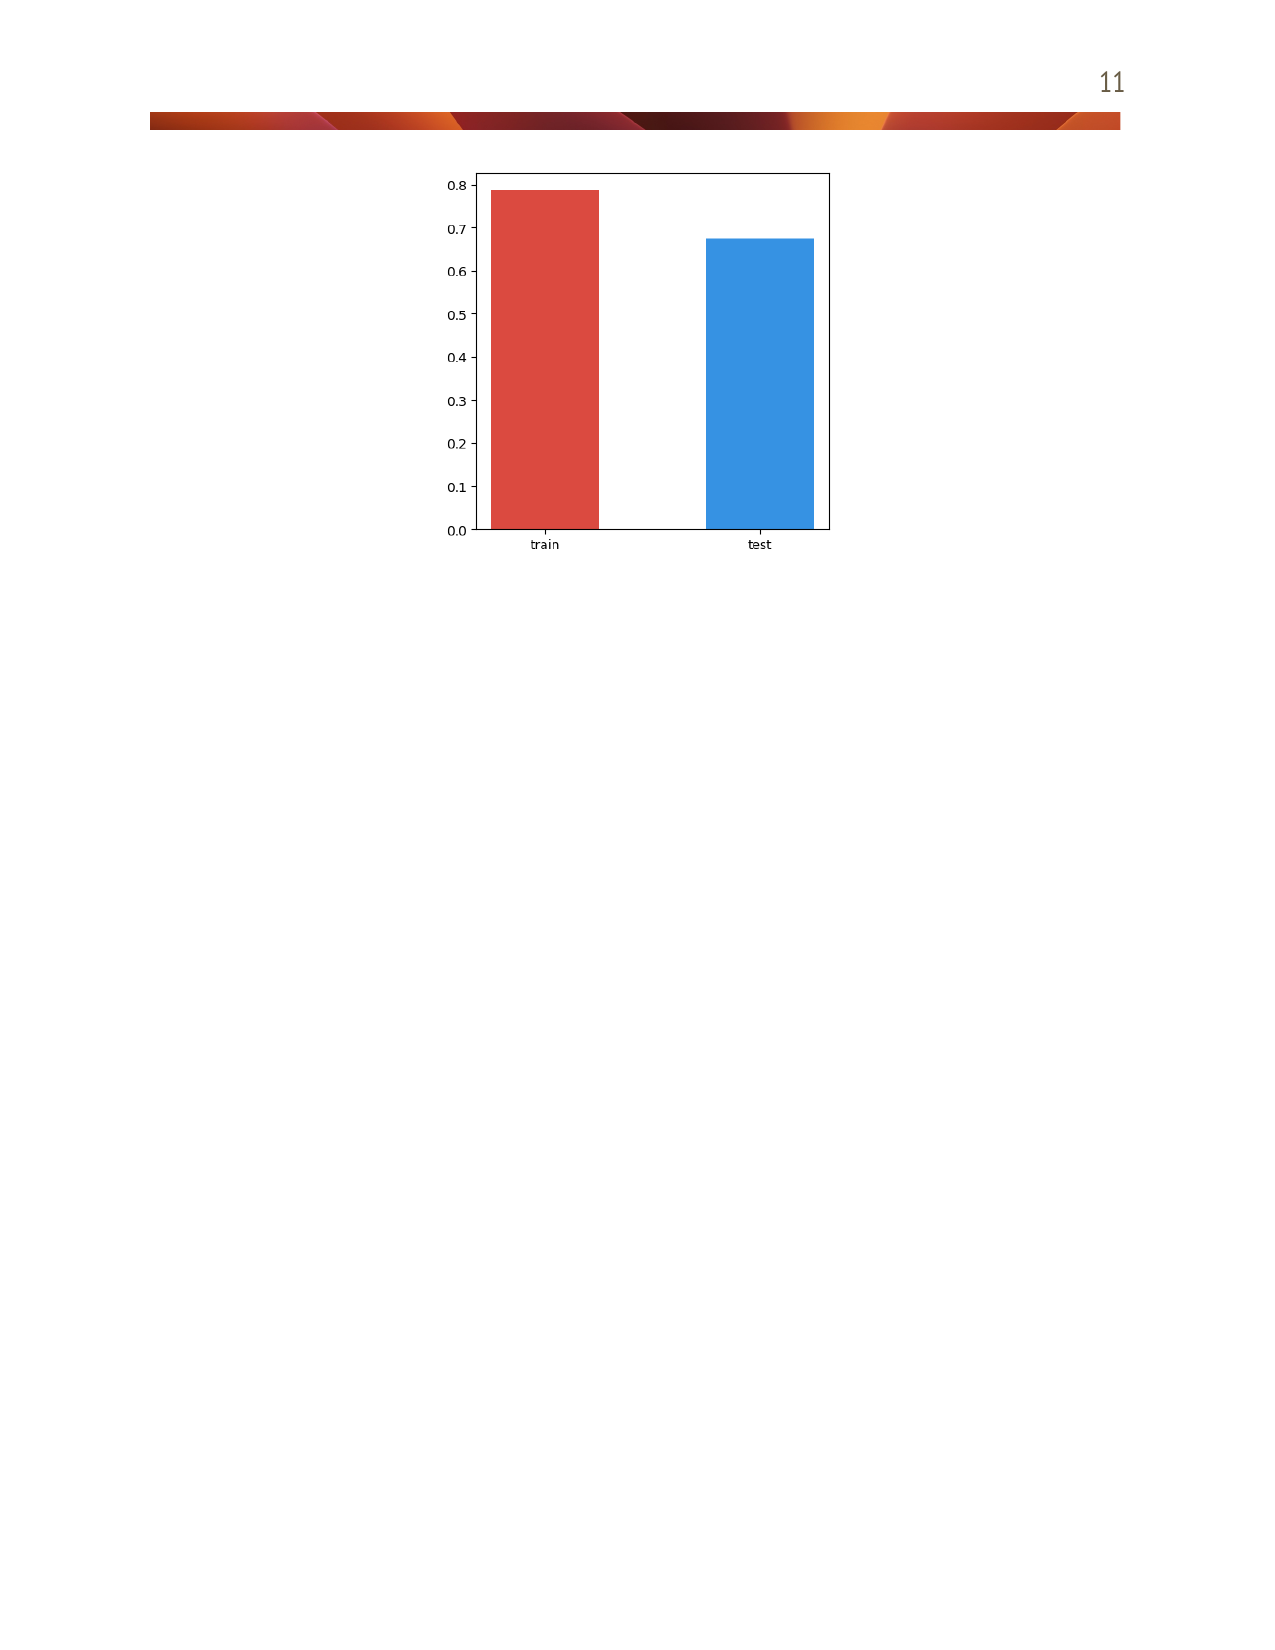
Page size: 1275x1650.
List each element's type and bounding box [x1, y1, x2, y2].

picture [437, 164, 838, 560]
picture [150, 112, 1121, 130]
